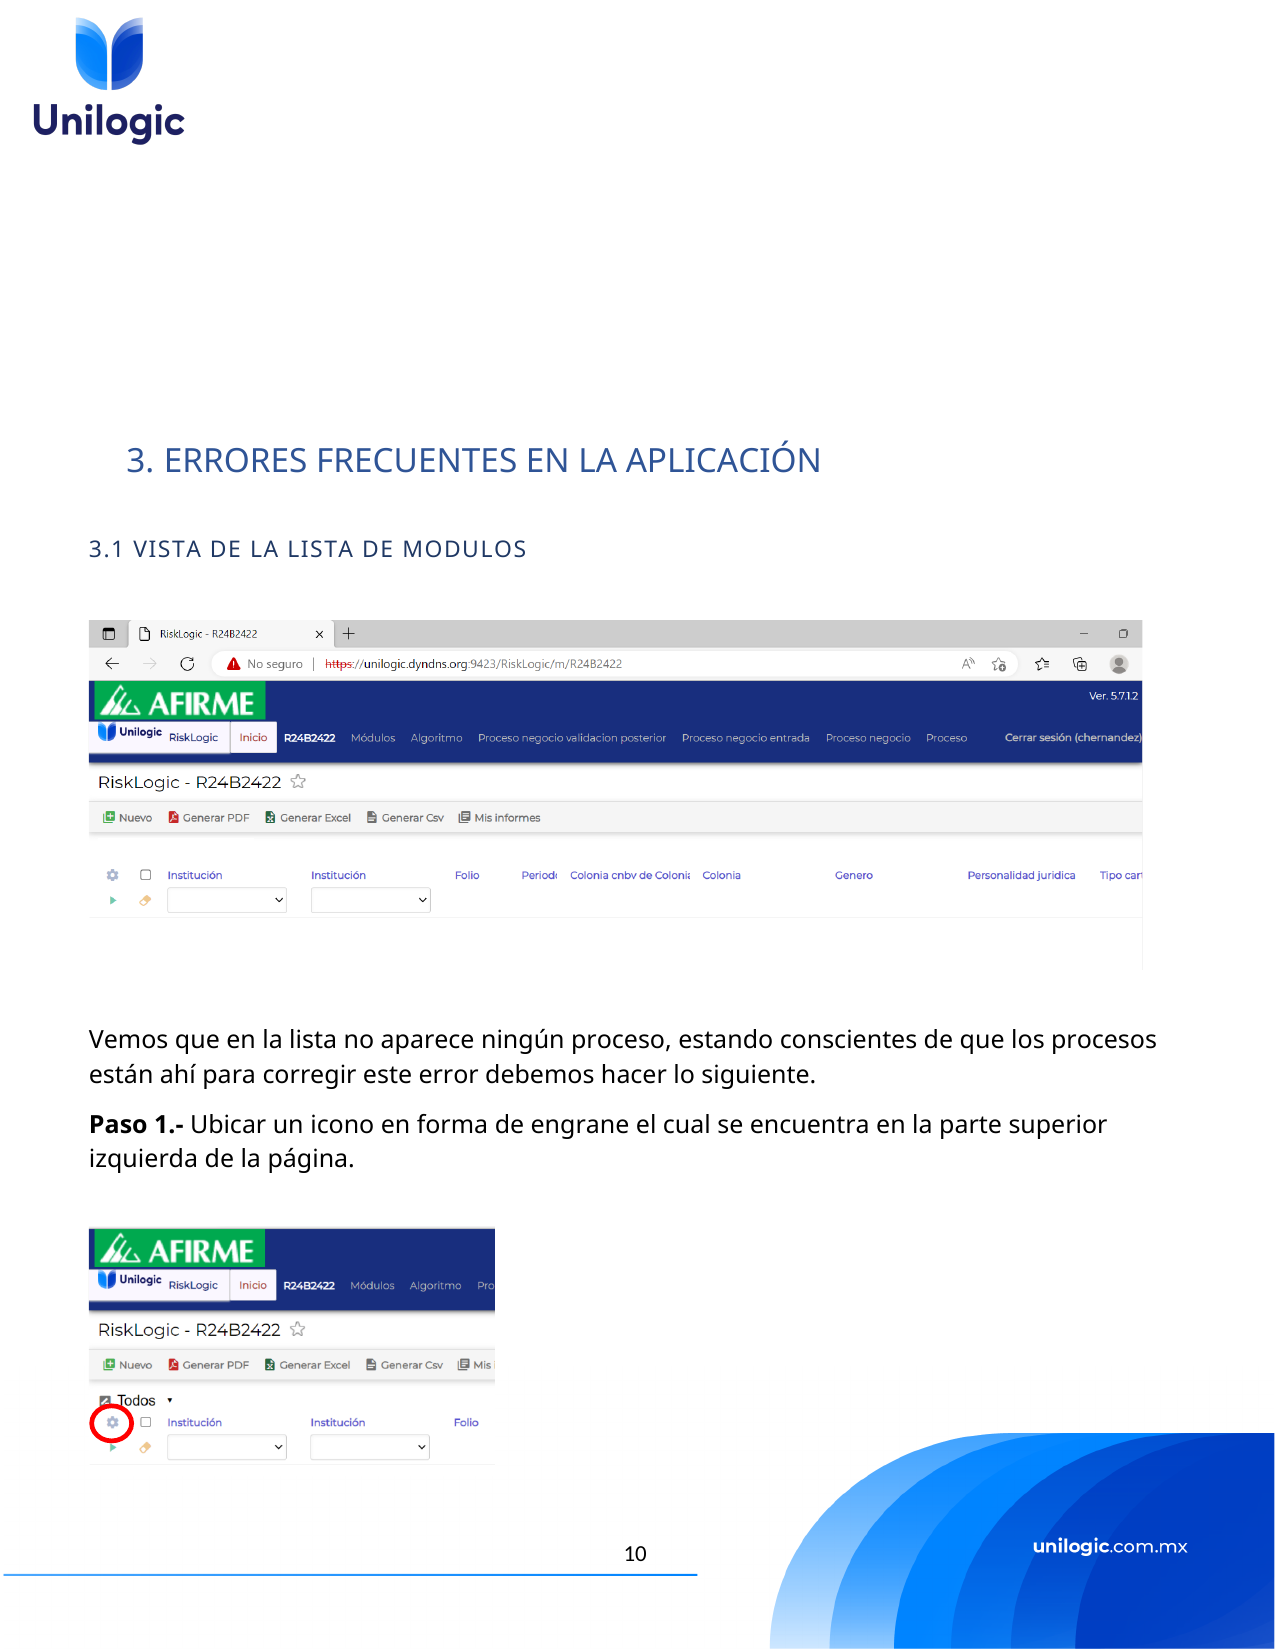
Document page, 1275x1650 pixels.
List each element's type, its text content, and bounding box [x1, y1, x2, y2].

text Vemos que en la lista no aparece ningún proceso, estando conscientes de que los procesos están ahí para corregir este error debemos hacer lo siguiente. [89, 1022, 1181, 1090]
subtitle 3.1 VISTA DE LA LISTA DE MODULOS [89, 533, 1181, 564]
picture [88, 620, 1143, 970]
picture [25, 9, 192, 151]
subtitle ERRORES FRECUENTES EN LA APLICACIÓN [126, 437, 1181, 483]
picture [3, 1226, 1275, 1649]
text Paso 1.- Ubicar un icono en forma de engrane el cual se encuentra en la parte superior izquierda de la página. [89, 1107, 1181, 1175]
